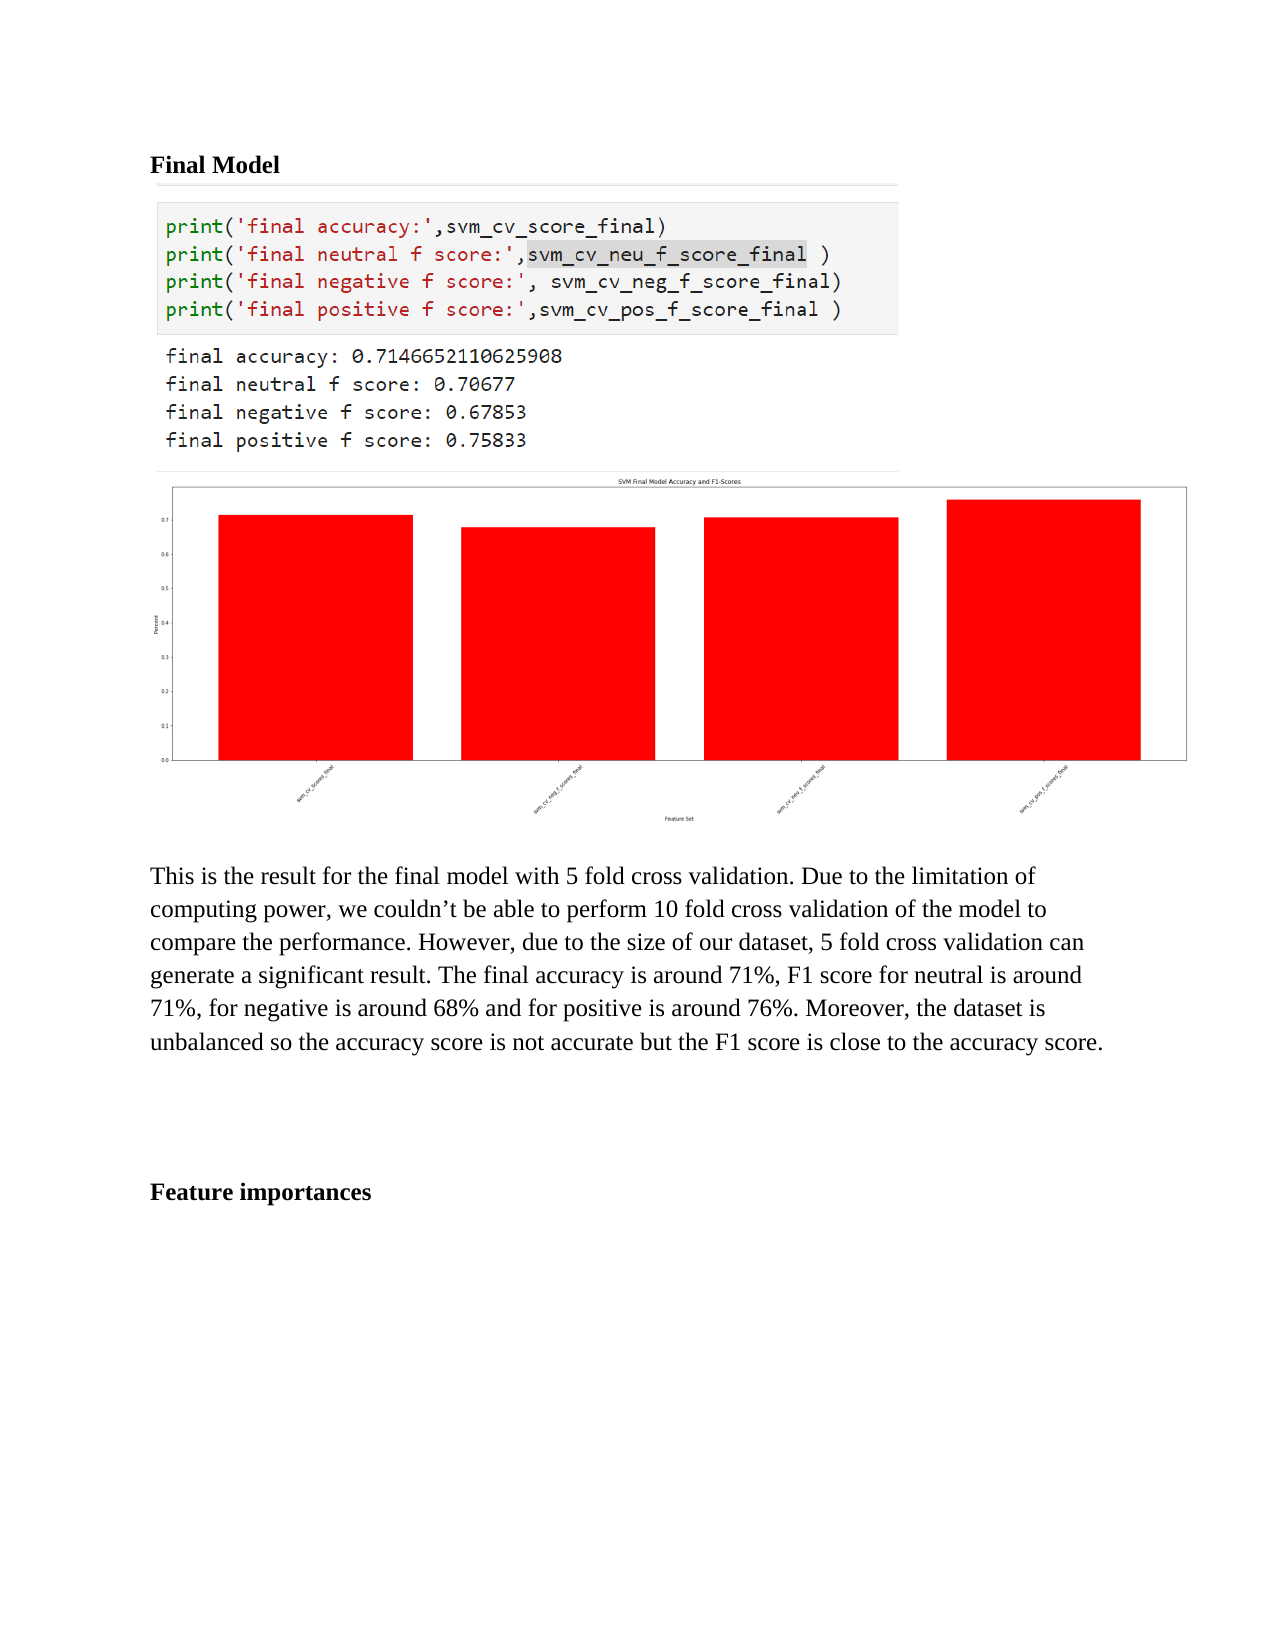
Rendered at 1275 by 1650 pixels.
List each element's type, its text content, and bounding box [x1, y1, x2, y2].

picture [150, 476, 1190, 825]
text Final Model [150, 150, 1125, 179]
title Feature importances [150, 1177, 1125, 1206]
picture [150, 183, 899, 472]
text This is the result for the final model with 5 fold cross validation. Due to the limitation of computing power, we couldn’t be able to perform 10 fold cross validation of the model to compare the performance. However, due to the size of our dataset, 5 fold cross validation can generate a significant result. The final accuracy is around 71%, F1 score for neutral is around 71%, for negative is around 68% and for positive is around 76%. Moreover, the dataset is unbalanced so the accuracy score is not accurate but the F1 score is close to the accuracy score. [150, 861, 1125, 1055]
